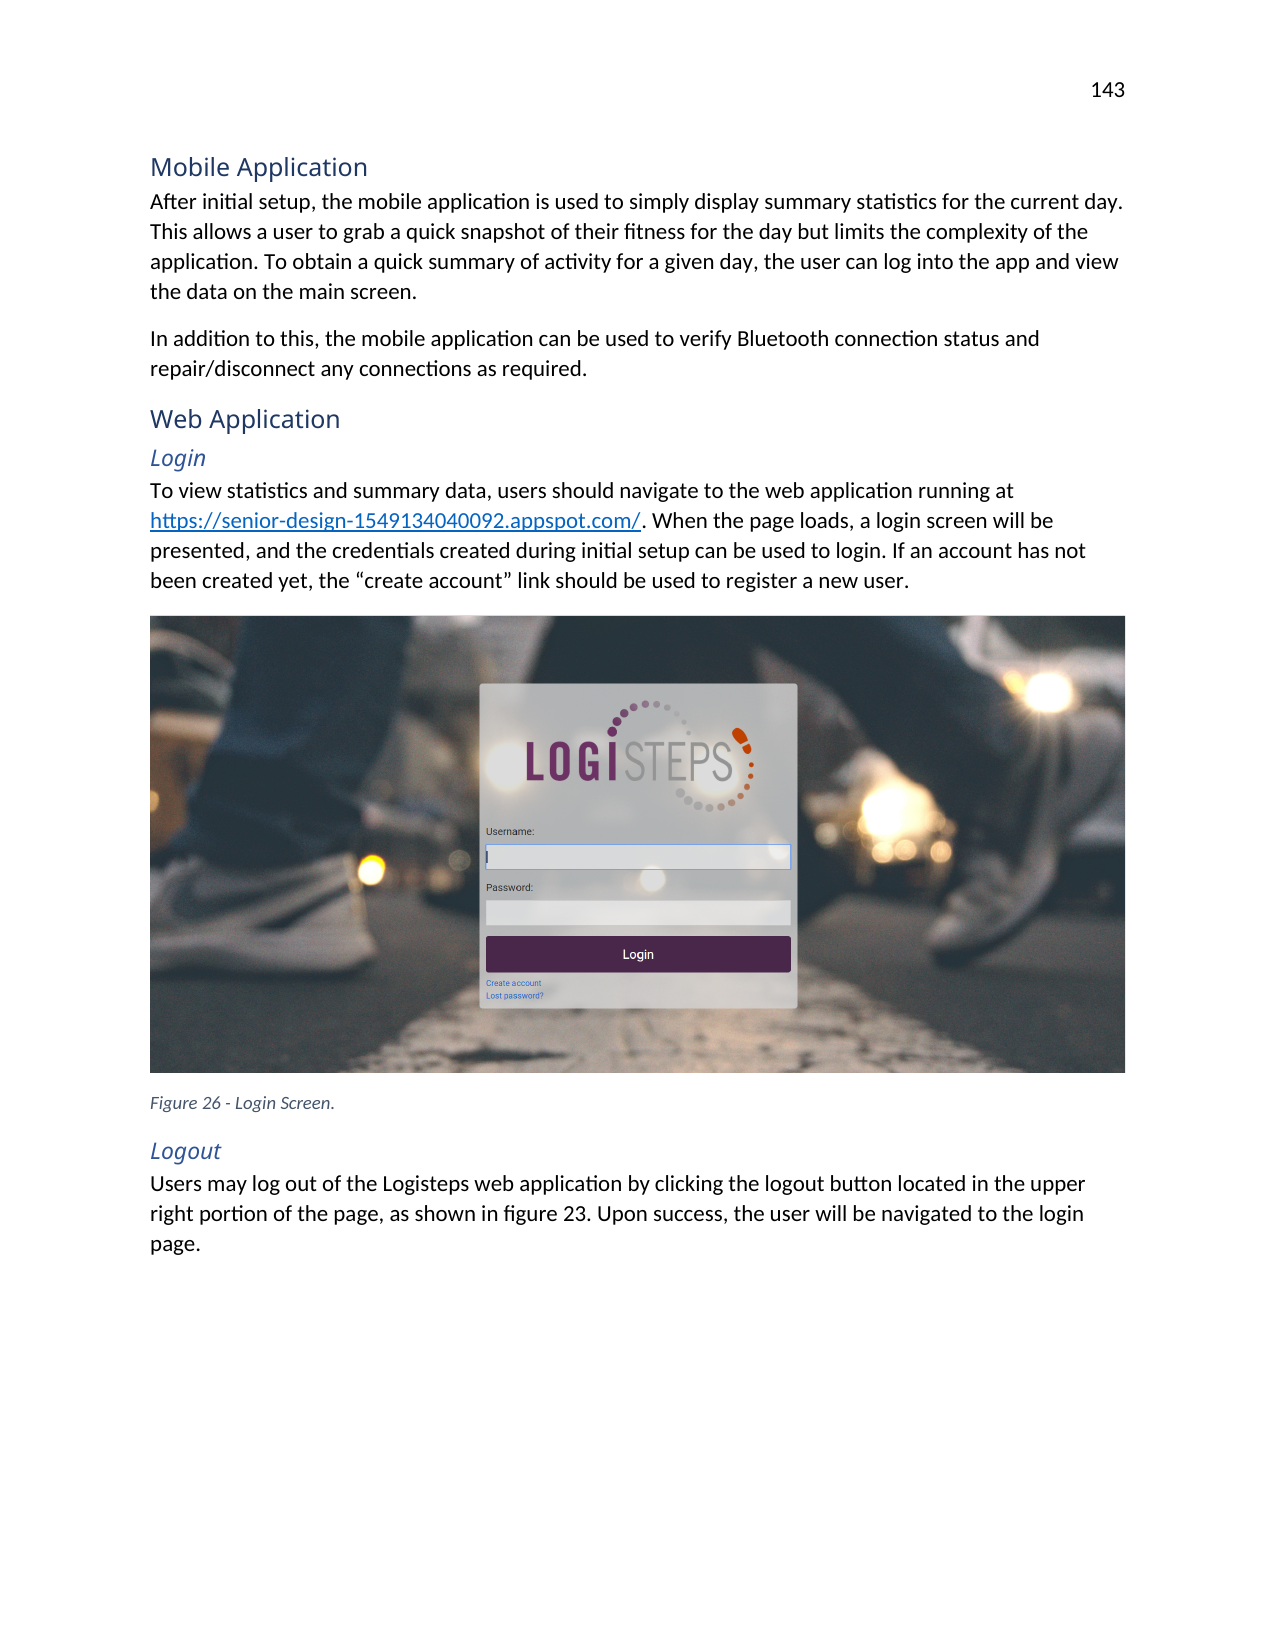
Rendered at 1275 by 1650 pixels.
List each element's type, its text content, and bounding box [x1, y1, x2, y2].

subtitle Mobile Application [150, 150, 1125, 184]
subtitle Login [150, 442, 1125, 473]
picture [150, 613, 1125, 1073]
text In addition to this, the mobile application can be used to verify Bluetooth connection status and repair/disconnect any connections as required. [150, 324, 1125, 382]
subtitle Web Application [150, 401, 1125, 435]
text To view statistics and summary data, users should navigate to the web application running at https://senior-design-1549134040092.appspot.com/. When the page loads, a login screen will be presented, and the credentials created during initial setup can be used to login. If an account has not been created yet, the “create account” link should be used to register a new user. [150, 476, 1125, 595]
subtitle Logout [150, 1135, 1125, 1166]
text Users may log out of the Logisteps web application by clicking the logout button located in the upper right portion of the page, as shown in figure 23. Upon success, the user will be navigated to the login page. [150, 1169, 1125, 1257]
text After initial setup, the mobile application is used to simply display summary statistics for the current day. This allows a user to grab a quick snapshot of their fitness for the day but limits the complexity of the application. To obtain a quick summary of activity for a given day, the user can log into the app and view the data on the main screen. [150, 187, 1125, 305]
